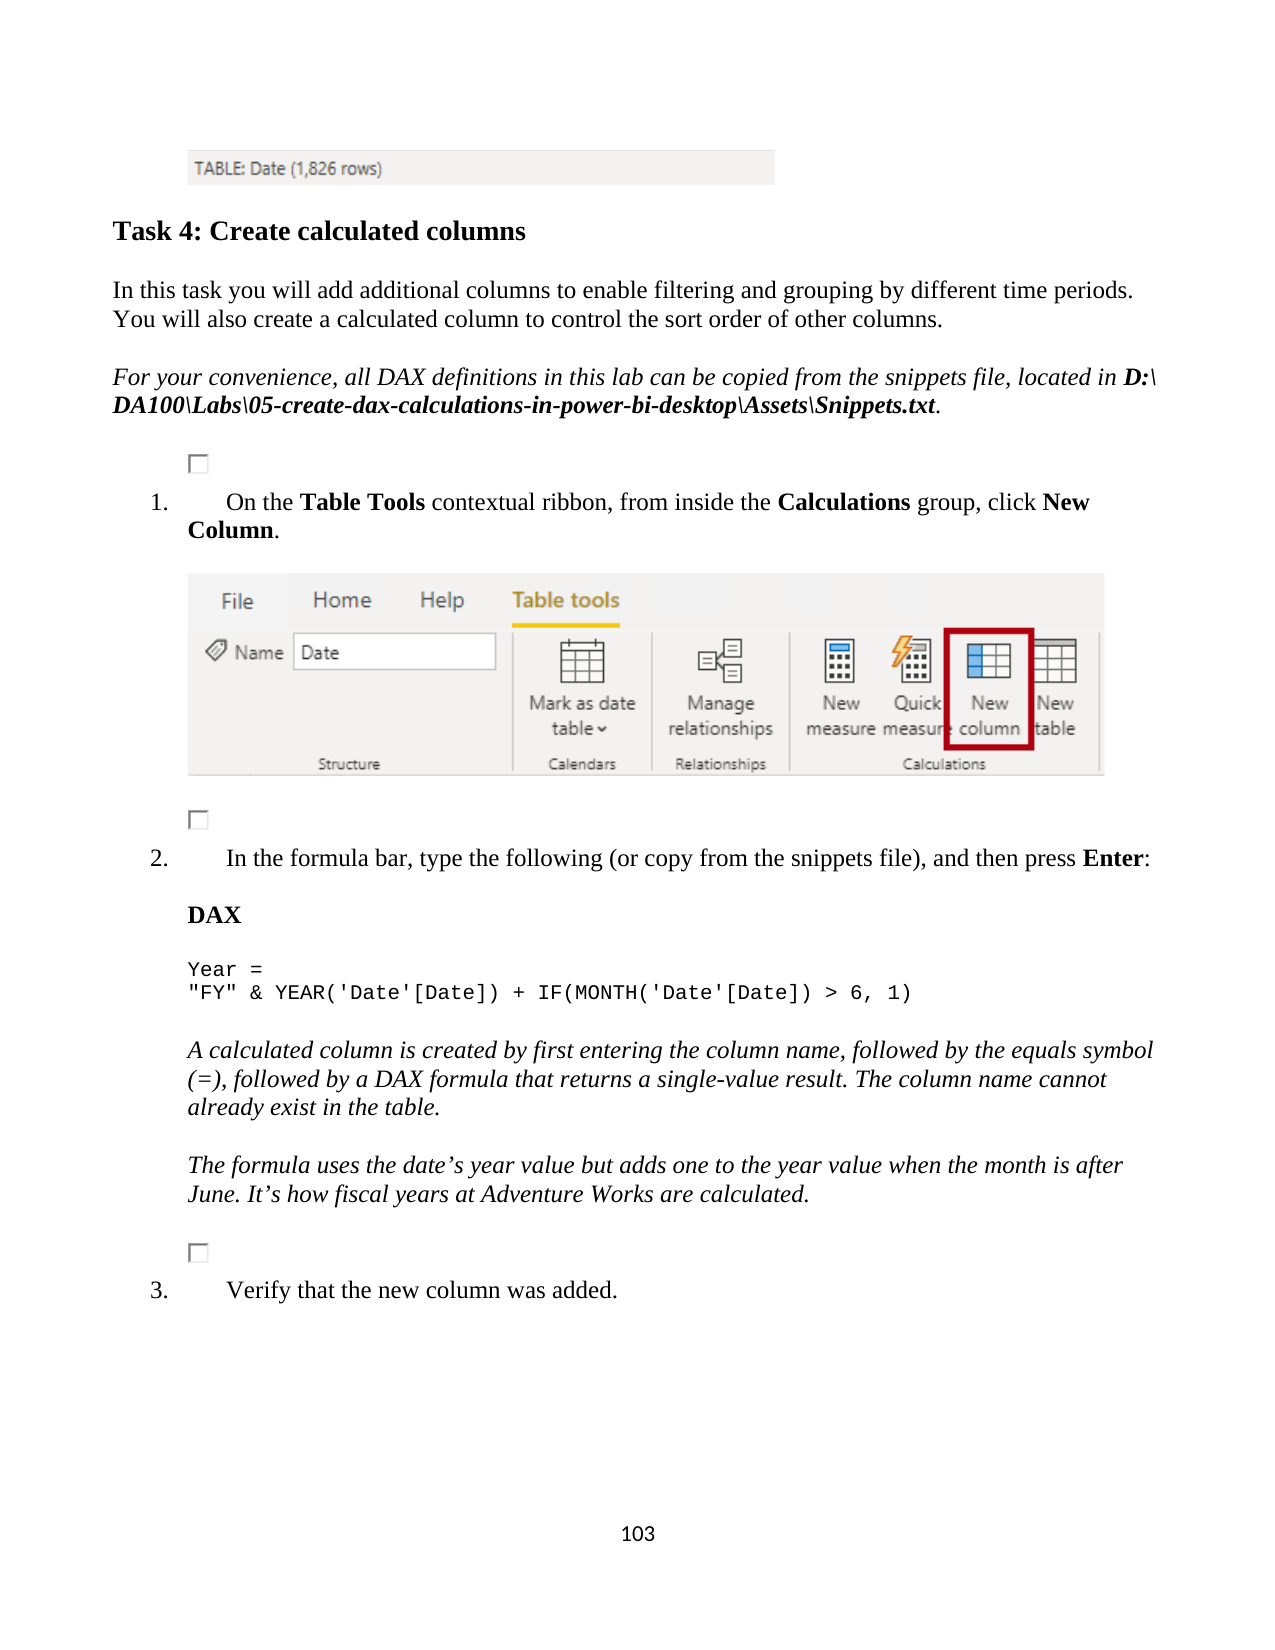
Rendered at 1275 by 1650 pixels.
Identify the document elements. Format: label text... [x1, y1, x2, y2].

text "FY" & YEAR('Date'[Date]) + IF(MONTH('Date'[Date]) > 6, 1) [187, 982, 1162, 1006]
list On the Table Tools contextual ribbon, from inside the Calculations group, click New Column. [150, 448, 1162, 544]
picture [187, 150, 775, 185]
text Task 4: Create calculated columns [112, 213, 1162, 246]
text Year = [187, 958, 1162, 982]
list In the formula bar, type the following (or copy from the snippets file), and then press Enter: [150, 804, 1162, 871]
text For your convenience, all DAX definitions in this lab can be copied from the snippets file, located in D:\DA100\Labs\05-create-dax-calculations-in-power-bi-desktop\Assets\Snippets.txt. [112, 362, 1162, 419]
text In this task you will add additional columns to enable filtering and grouping by different time periods. You will also create a calculated column to control the sort order of other columns. [112, 275, 1162, 333]
list Verify that the new column was added. [150, 1237, 1162, 1304]
text DAX [187, 901, 1162, 929]
picture [187, 573, 1105, 776]
text The formula uses the date’s year value but adds one to the year value when the month is after June. It’s how fiscal years at Adventure Works are calculated. [187, 1150, 1162, 1208]
text A calculated column is created by first entering the column name, followed by the equals symbol (=), followed by a DAX formula that returns a single-value result. The column name cannot already exist in the table. [187, 1035, 1162, 1121]
